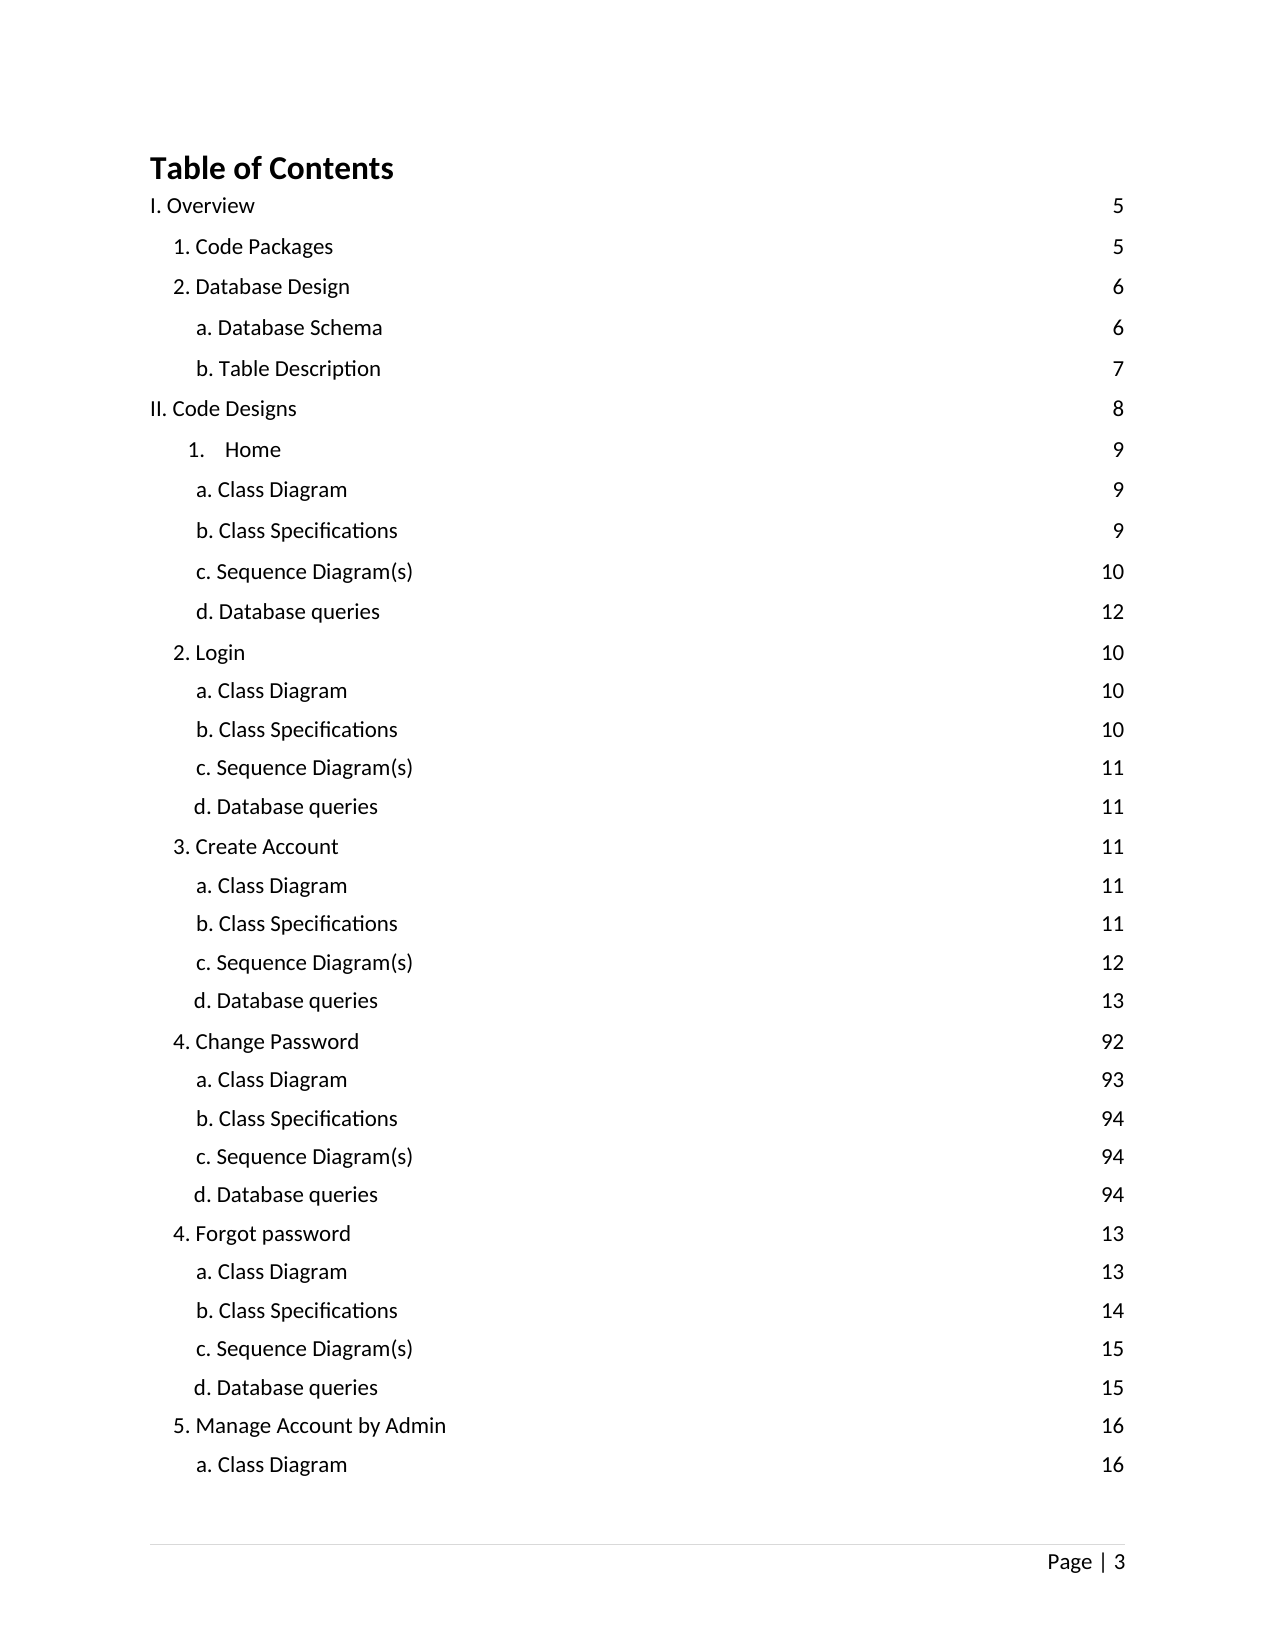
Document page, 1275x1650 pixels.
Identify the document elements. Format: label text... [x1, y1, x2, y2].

text Table of Contents [150, 147, 1125, 188]
